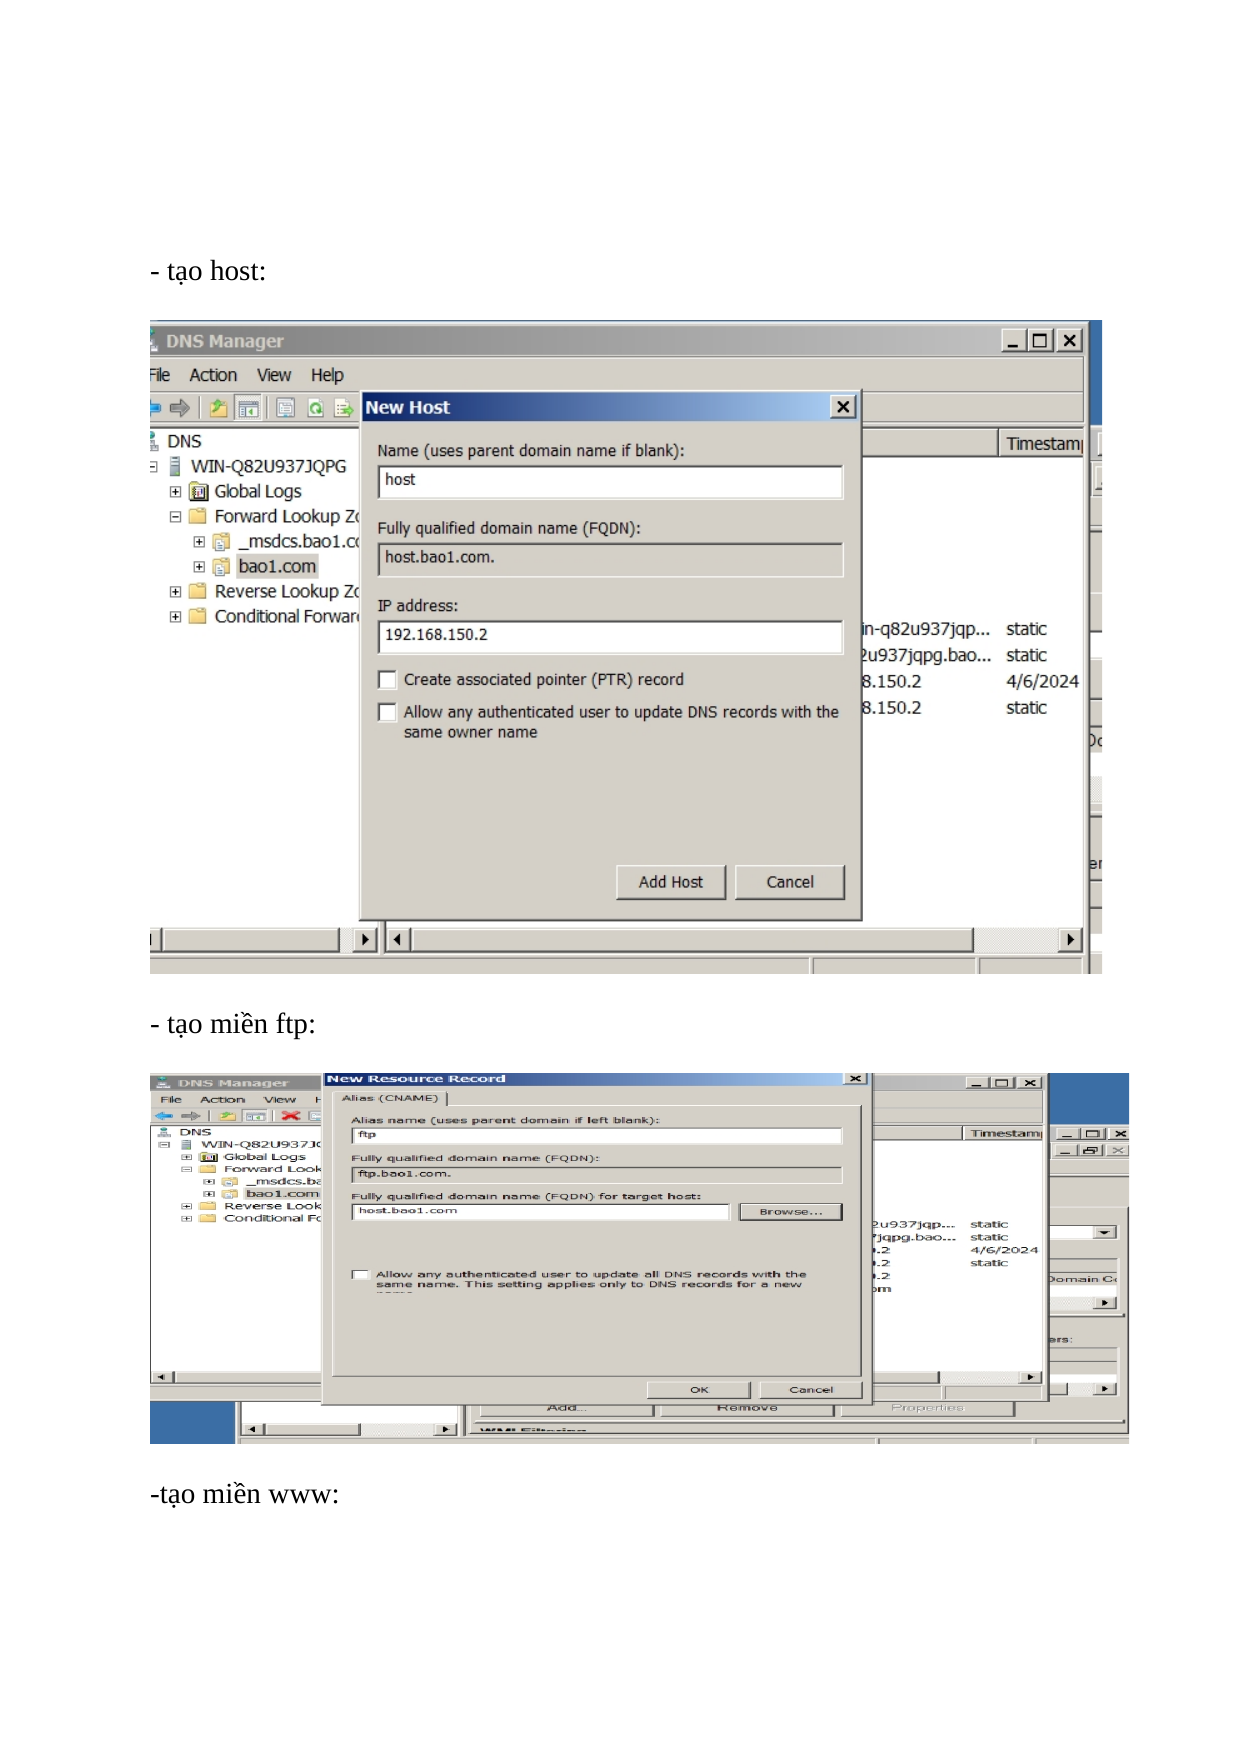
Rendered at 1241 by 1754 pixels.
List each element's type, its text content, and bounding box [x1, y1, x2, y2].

text - tạo host: [150, 150, 1090, 287]
picture [150, 320, 1103, 974]
text - tạo miền ftp: [150, 1006, 1090, 1040]
picture [150, 1073, 1130, 1444]
text -tạo miền www: [150, 1477, 1090, 1510]
